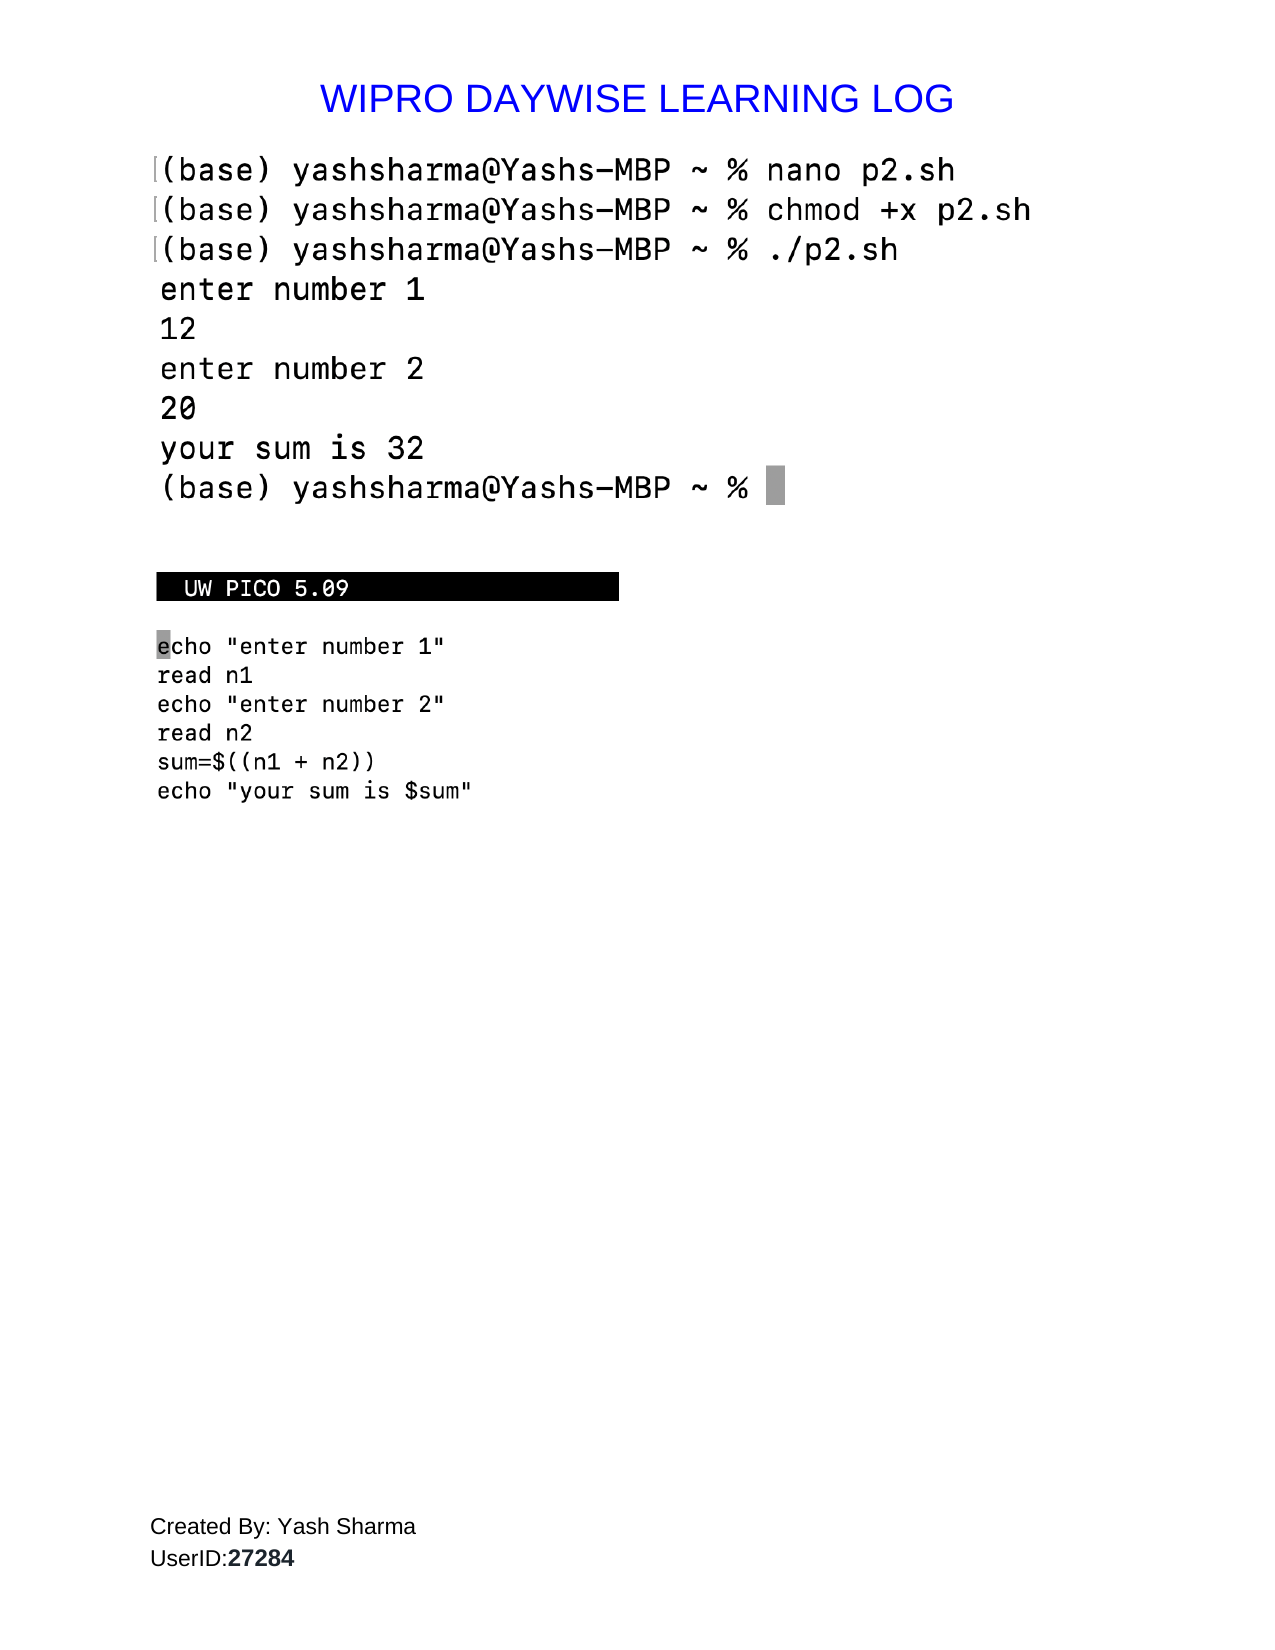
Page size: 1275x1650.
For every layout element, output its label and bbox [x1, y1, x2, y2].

picture [150, 572, 619, 960]
picture [150, 150, 1125, 548]
